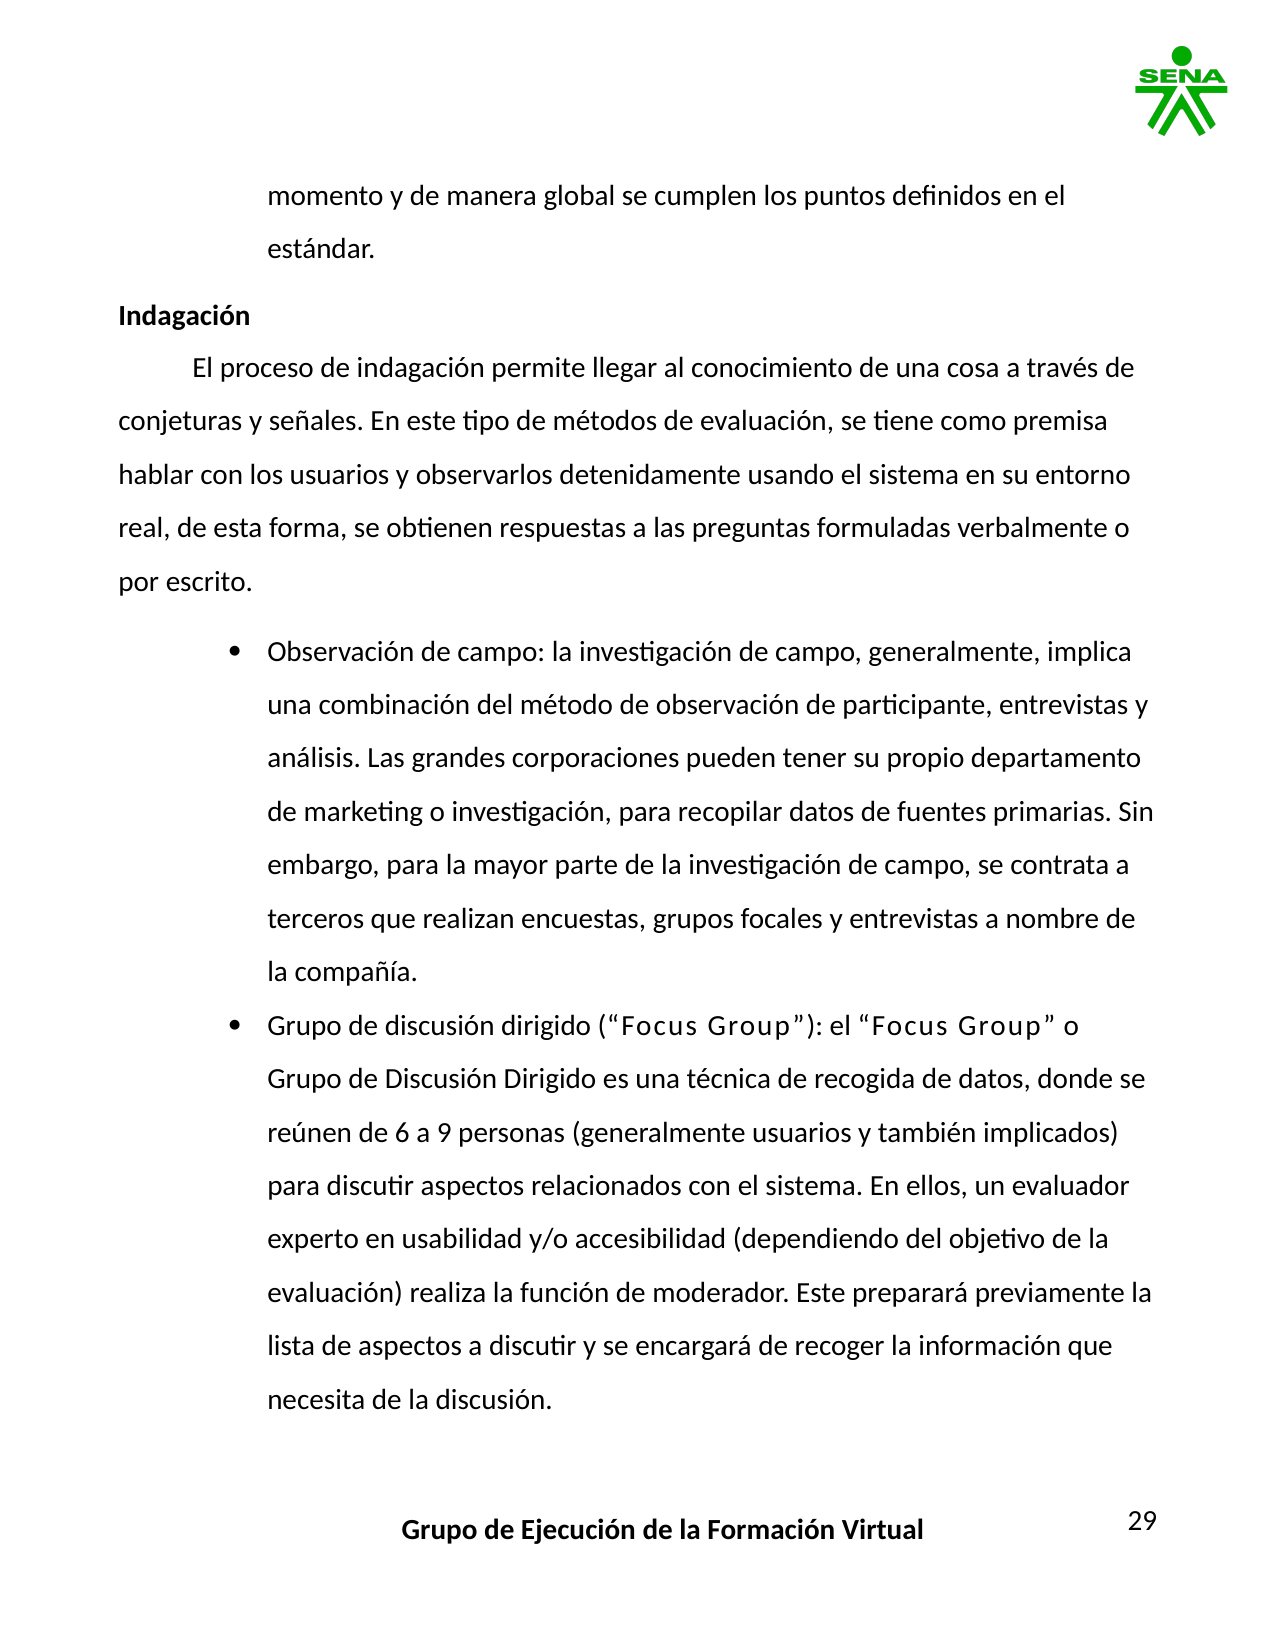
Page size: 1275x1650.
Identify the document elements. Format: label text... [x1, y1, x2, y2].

subtitle Indagación [118, 297, 1157, 332]
list Observación de campo: la investigación de campo, generalmente, implica una combinación del método de observación de participante, entrevistas y análisis. Las grandes corporaciones pueden tener su propio departamento de marketing o investigación, para recopilar datos de fuentes primarias. Sin embargo, para la mayor parte de la investigación de campo, se contrata a terceros que realizan encuestas, grupos focales y entrevistas a nombre de la compañía. [229, 633, 1157, 989]
text El proceso de indagación permite llegar al conocimiento de una cosa a través de conjeturas y señales. En este tipo de métodos de evaluación, se tiene como premisa hablar con los usuarios y observarlos detenidamente usando el sistema en su entorno real, de esta forma, se obtienen respuestas a las preguntas formuladas verbalmente o por escrito. [118, 349, 1157, 598]
picture [1135, 46, 1228, 136]
list Grupo de discusión dirigido (“Focus Group”): el “Focus Group” o Grupo de Discusión Dirigido es una técnica de recogida de datos, donde se reúnen de 6 a 9 personas (generalmente usuarios y también implicados) para discutir aspectos relacionados con el sistema. En ellos, un evaluador experto en usabilidad y/o accesibilidad (dependiendo del objetivo de la evaluación) realiza la función de moderador. Este preparará previamente la lista de aspectos a discutir y se encargará de recoger la información que necesita de la discusión. [229, 1007, 1157, 1416]
